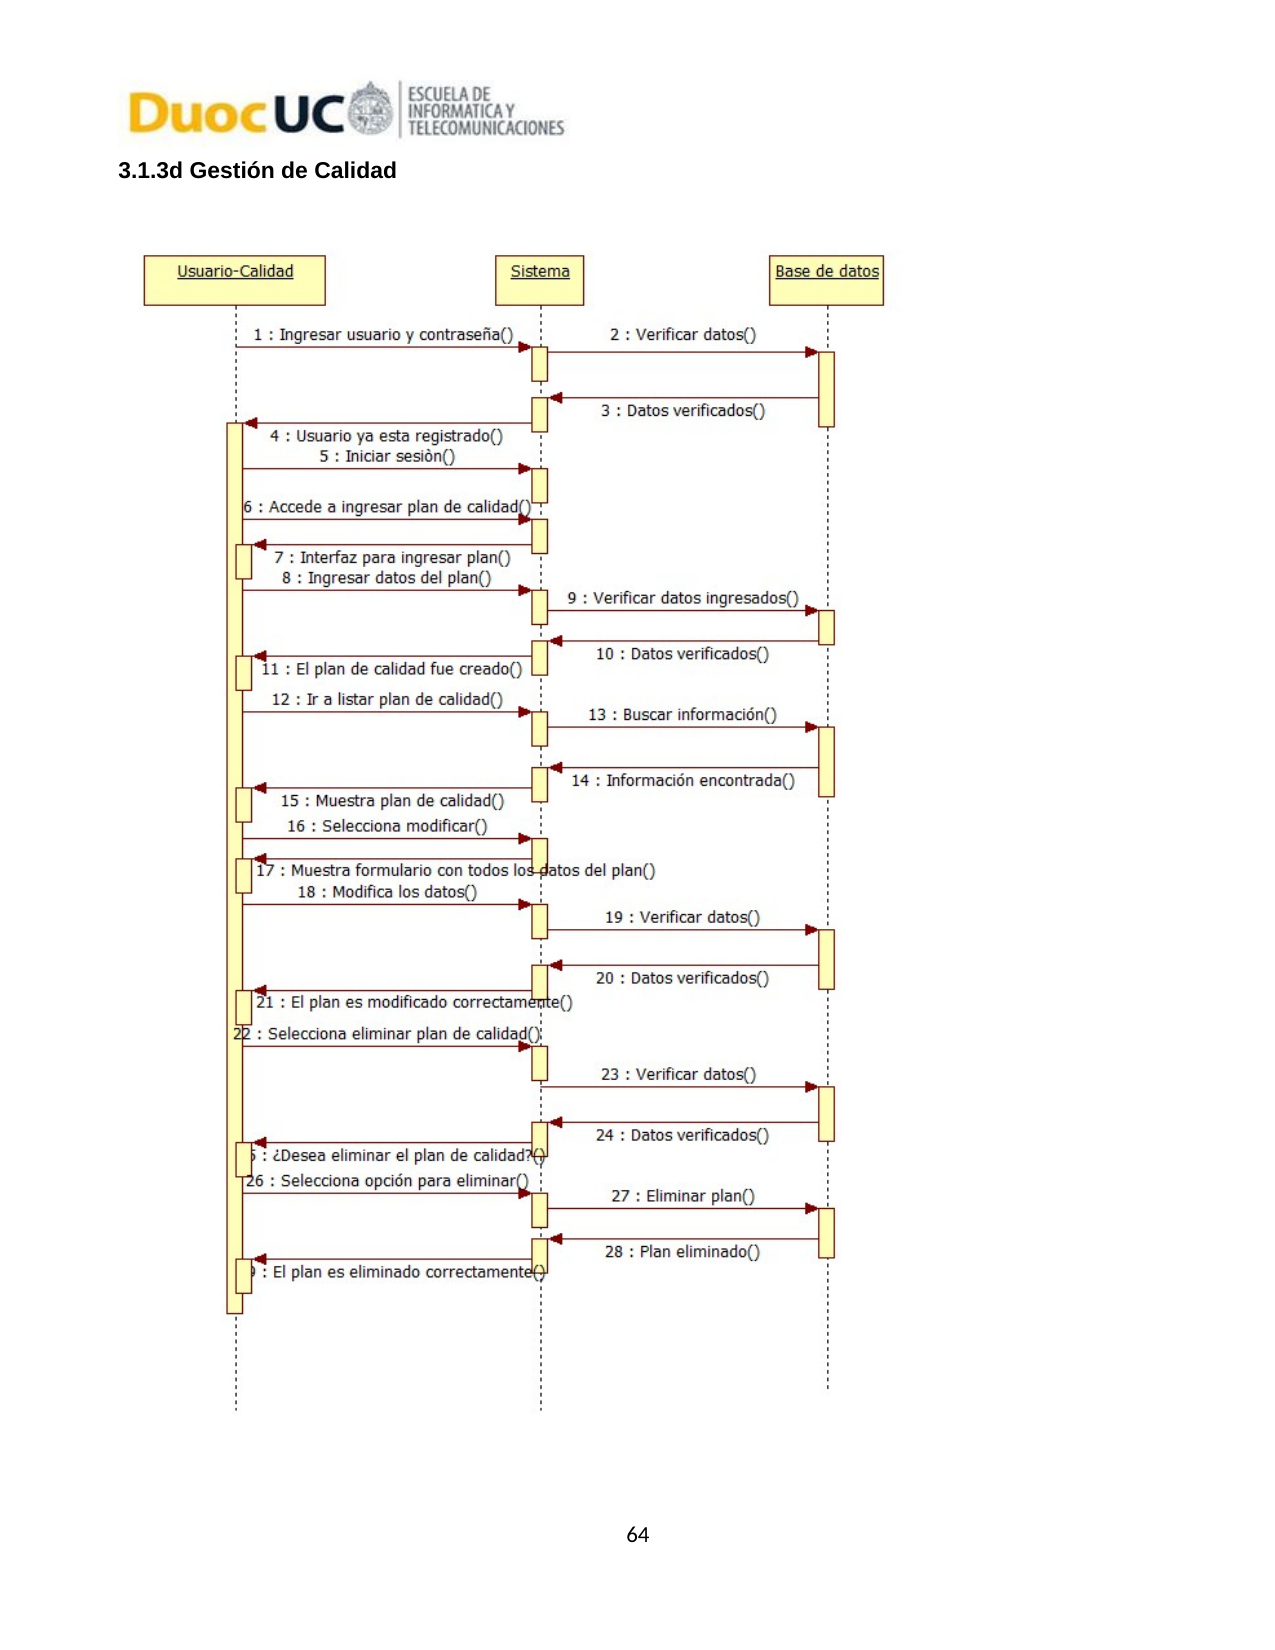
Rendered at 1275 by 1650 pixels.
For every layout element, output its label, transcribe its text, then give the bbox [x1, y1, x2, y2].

subtitle 3.1.3d Gestión de Calidad [118, 157, 1157, 184]
picture [118, 59, 589, 158]
picture [118, 231, 910, 1436]
